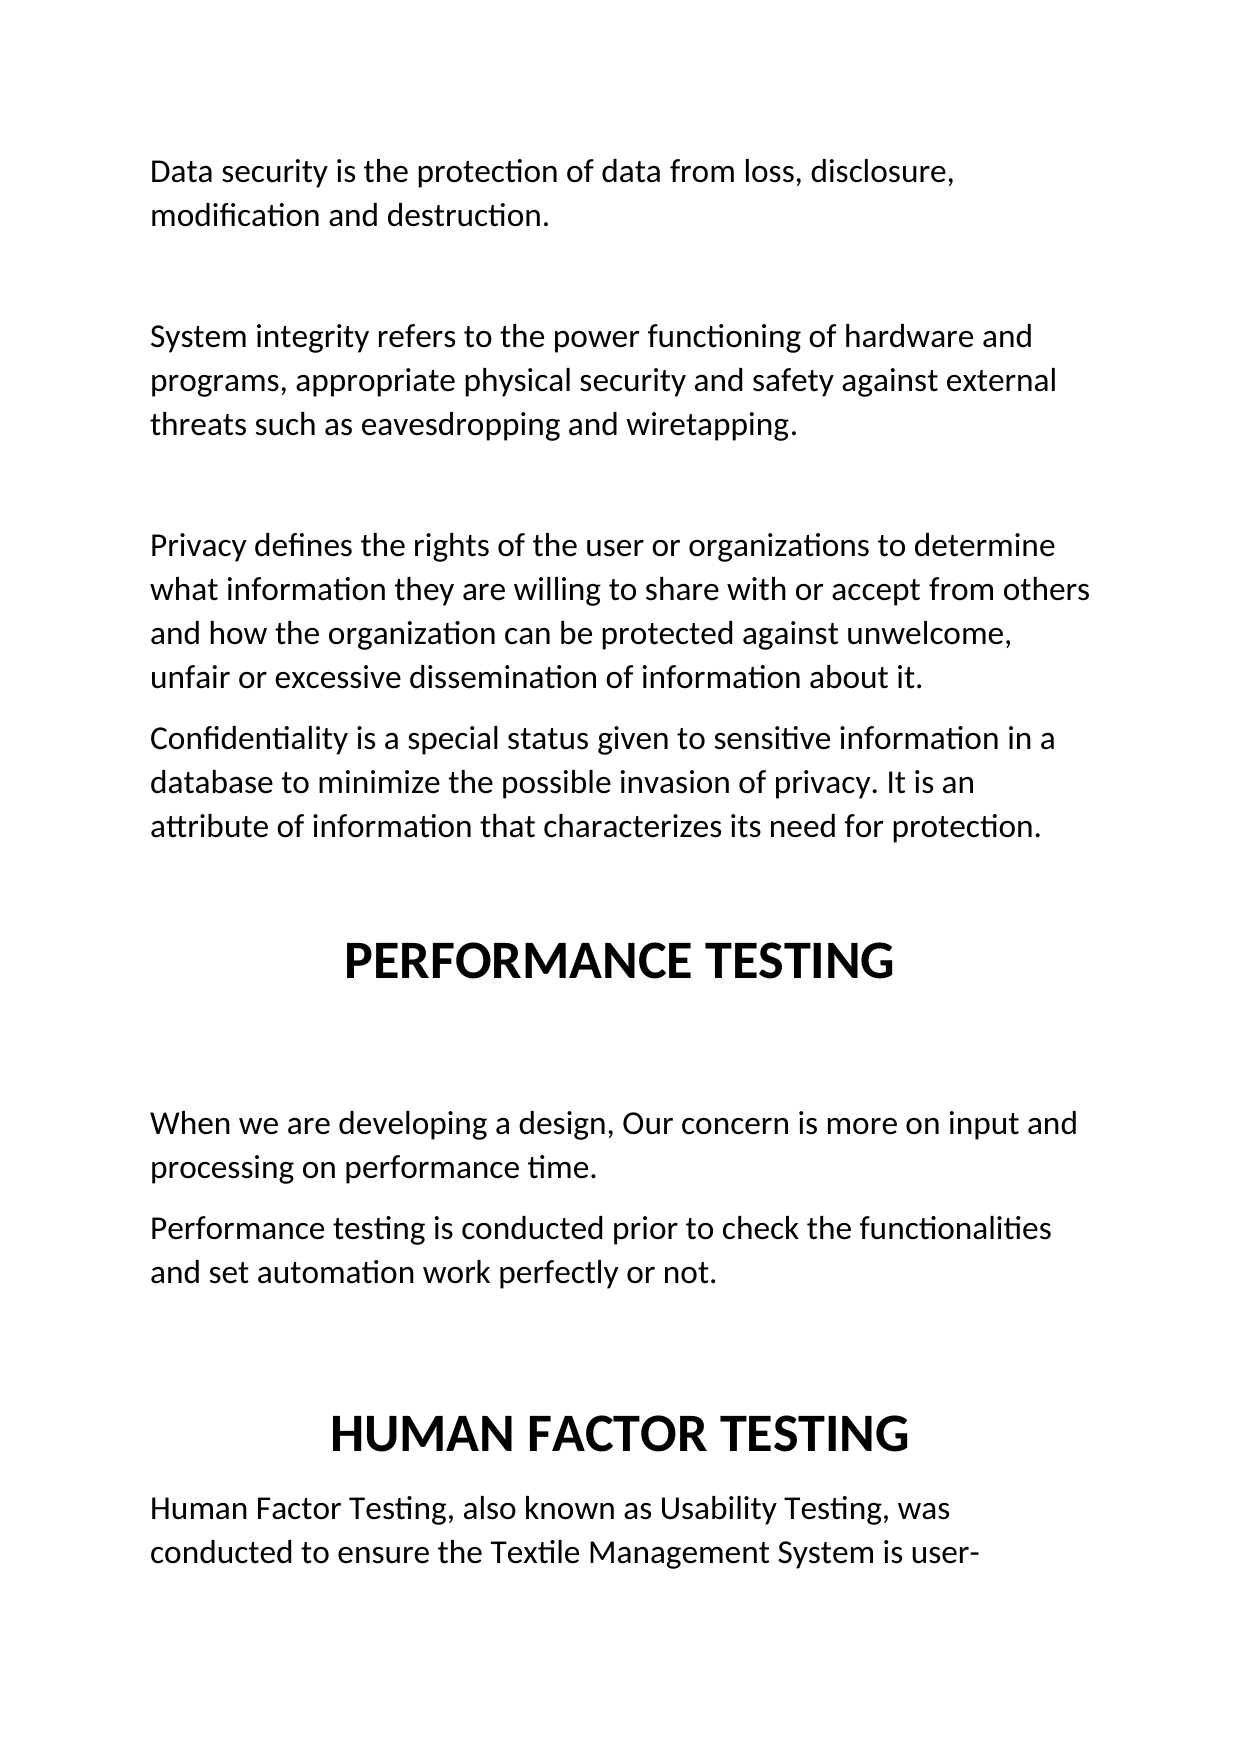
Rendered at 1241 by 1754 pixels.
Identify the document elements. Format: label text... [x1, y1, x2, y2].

text Data security is the protection of data from loss, disclosure, modification and destruction. [150, 150, 1090, 235]
text PERFORMANCE TESTING [150, 926, 1090, 992]
text Privacy defines the rights of the user or organizations to determine what information they are willing to share with or accept from others and how the organization can be protected against unwelcome, unfair or excessive dissemination of information about it. [150, 524, 1090, 697]
text HUMAN FACTOR TESTING [150, 1399, 1090, 1465]
text System integrity refers to the power functioning of hardware and programs, appropriate physical security and safety against external threats such as eavesdropping and wiretapping. [150, 315, 1090, 444]
text When we are developing a design, Our concern is more on input and processing on performance time. [150, 1102, 1090, 1187]
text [150, 1487, 1090, 1572]
text Performance testing is conducted prior to check the functionalities and set automation work perfectly or not. [150, 1207, 1090, 1291]
text Confidentiality is a special status given to sensitive information in a database to minimize the possible invasion of privacy. It is an attribute of information that characterizes its need for protection. [150, 717, 1090, 846]
